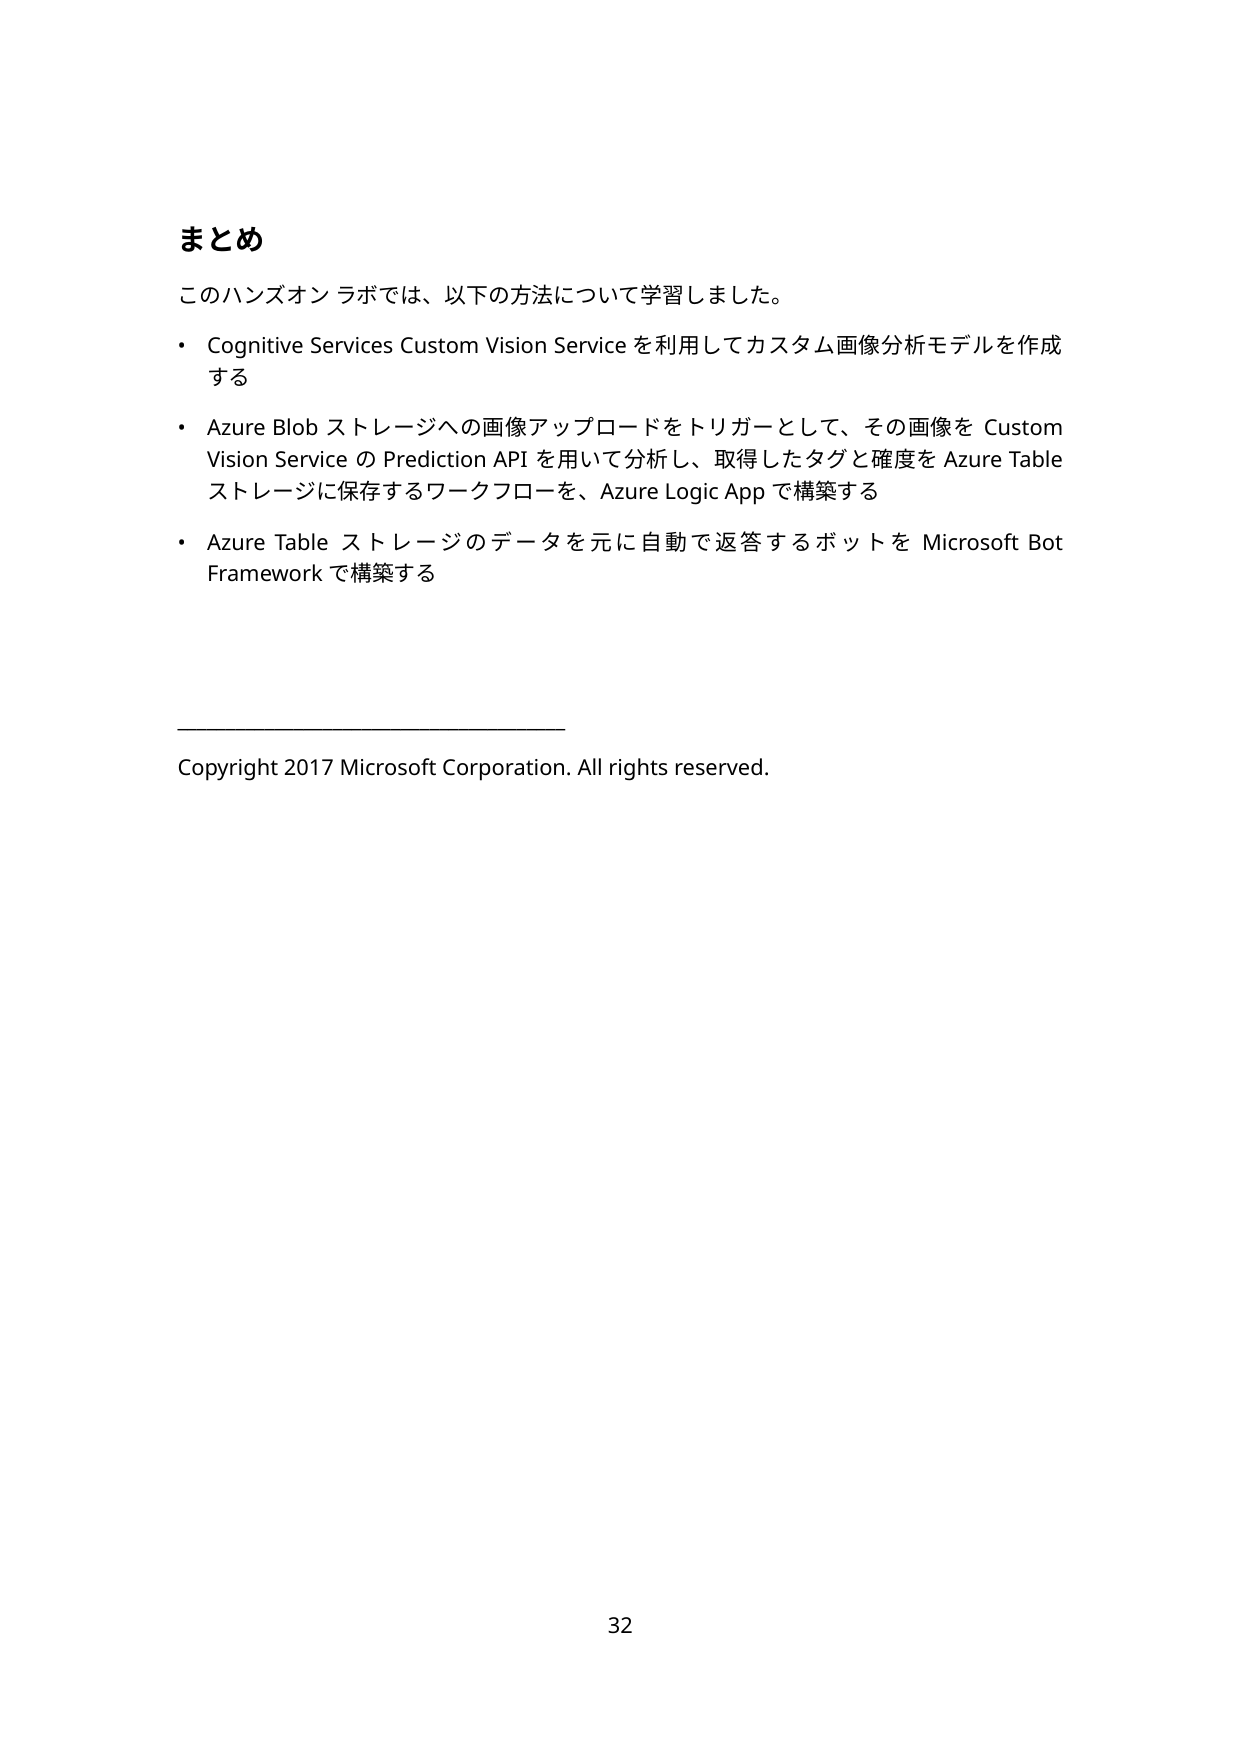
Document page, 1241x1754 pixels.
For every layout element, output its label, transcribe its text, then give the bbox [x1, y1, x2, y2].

list Cognitive Services Custom Vision Serviceを利用してカスタム画像分析モデルを作成する [177, 328, 1063, 392]
subtitle まとめ [177, 217, 1063, 259]
list Azure Table ストレージのデータを元に自動で返答するボットをMicrosoft Bot Framework で構築する [177, 524, 1063, 588]
text このハンズオン ラボでは、以下の方法について学習しました。 [177, 278, 1063, 309]
list Azure Blob ストレージへの画像アップロードをトリガーとして、その画像を Custom Vision Service の Prediction API を用いて分析し、取得したタグと確度をAzure Table ストレージに保存するワークフローを、Azure Logic App で構築する [177, 410, 1063, 506]
text ________________________________________ [177, 704, 1063, 734]
text Copyright 2017 Microsoft Corporation. All rights reserved. [177, 752, 1063, 782]
